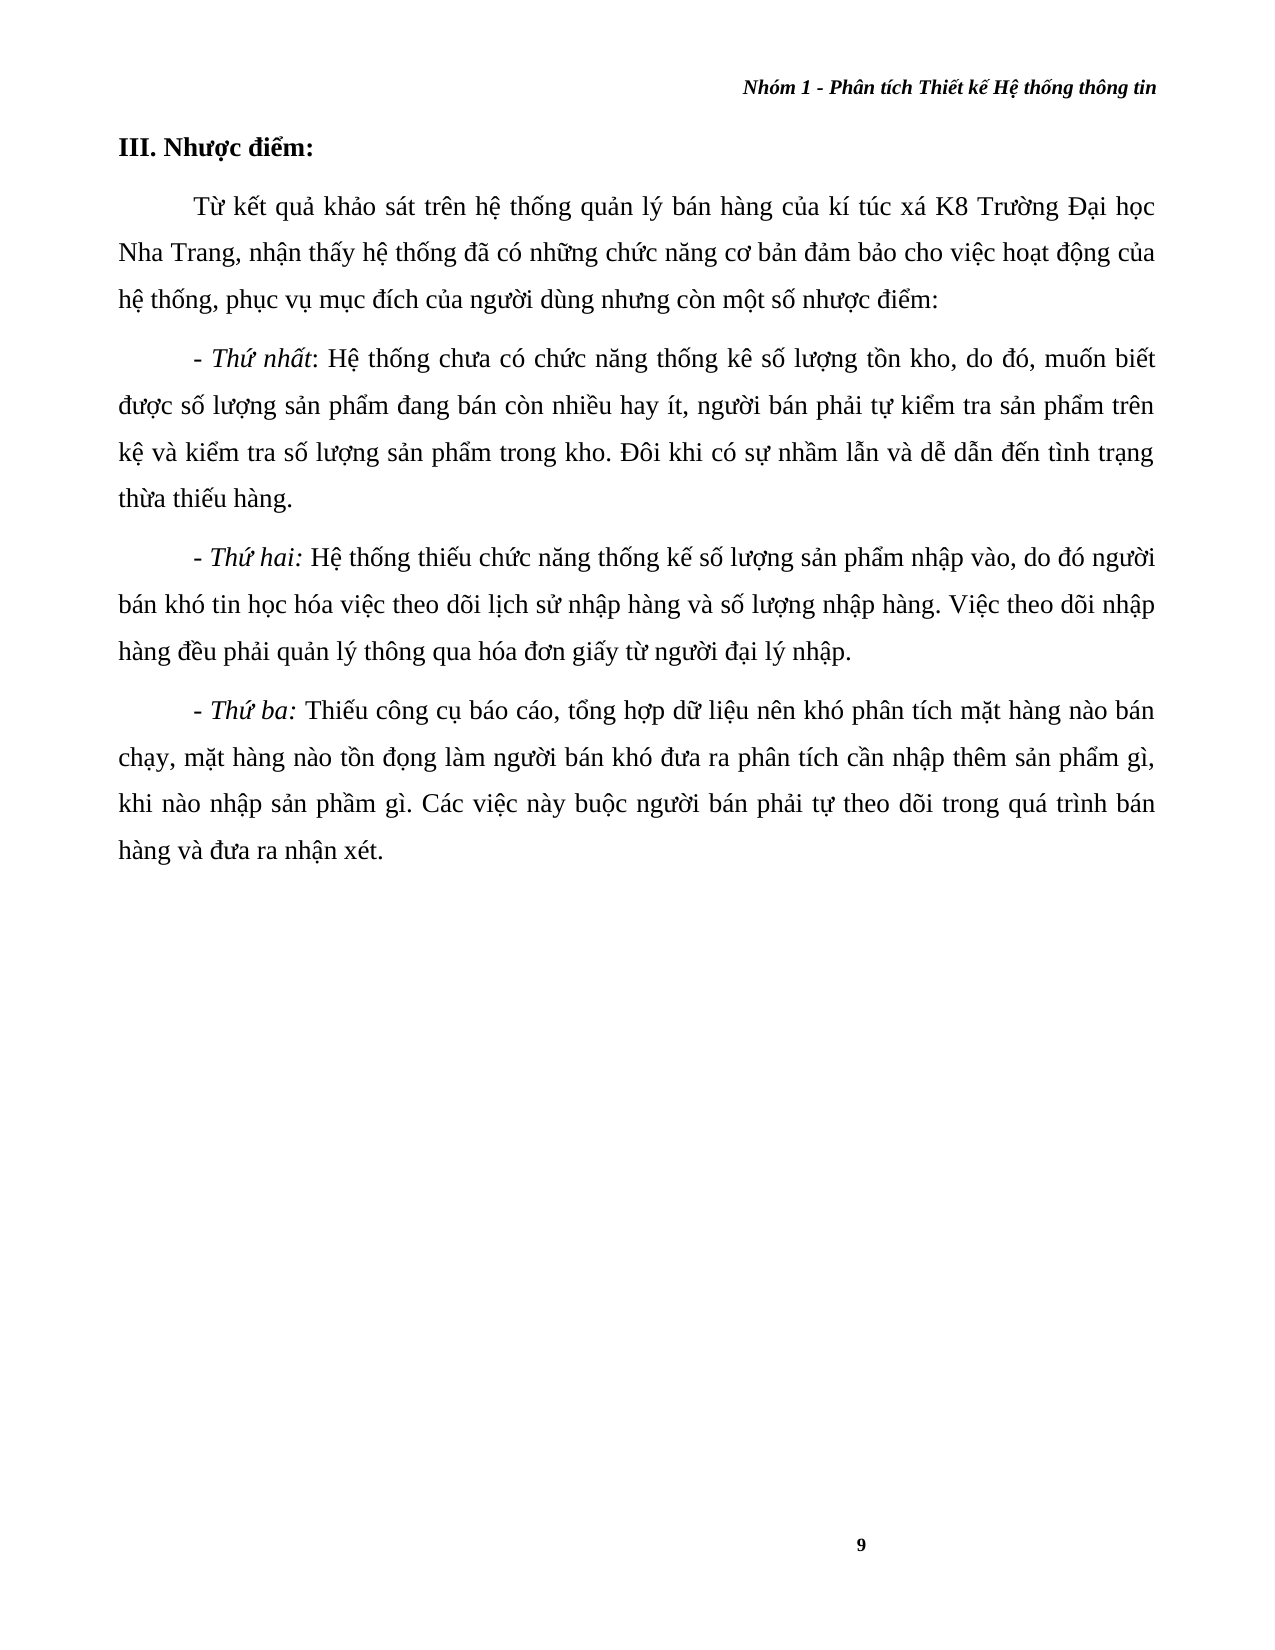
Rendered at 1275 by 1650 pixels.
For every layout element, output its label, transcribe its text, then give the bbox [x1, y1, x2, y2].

text - Thứ hai: Hệ thống thiếu chức năng thống kế số lượng sản phẩm nhập vào, do đó người bán khó tin học hóa việc theo dõi lịch sử nhập hàng và số lượng nhập hàng. Việc theo dõi nhập hàng đều phải quản lý thông qua hóa đơn giấy từ người đại lý nhập. [118, 541, 1157, 666]
list Nhược điểm: [118, 131, 1157, 162]
text - Thứ nhất: Hệ thống chưa có chức năng thống kê số lượng tồn kho, do đó, muốn biết được số lượng sản phẩm đang bán còn nhiều hay ít, người bán phải tự kiểm tra sản phẩm trên kệ và kiểm tra số lượng sản phẩm trong kho. Đôi khi có sự nhầm lẫn và dễ dẫn đến tình trạng thừa thiếu hàng. [118, 342, 1157, 513]
text Từ kết quả khảo sát trên hệ thống quản lý bán hàng của kí túc xá K8 Trường Đại học Nha Trang, nhận thấy hệ thống đã có những chức năng cơ bản đảm bảo cho việc hoạt động của hệ thống, phục vụ mục đích của người dùng nhưng còn một số nhược điểm: [118, 190, 1157, 314]
text - Thứ ba: Thiếu công cụ báo cáo, tổng hợp dữ liệu nên khó phân tích mặt hàng nào bán chạy, mặt hàng nào tồn đọng làm người bán khó đưa ra phân tích cần nhập thêm sản phẩm gì, khi nào nhập sản phầm gì. Các việc này buộc người bán phải tự theo dõi trong quá trình bán hàng và đưa ra nhận xét. [118, 694, 1157, 865]
